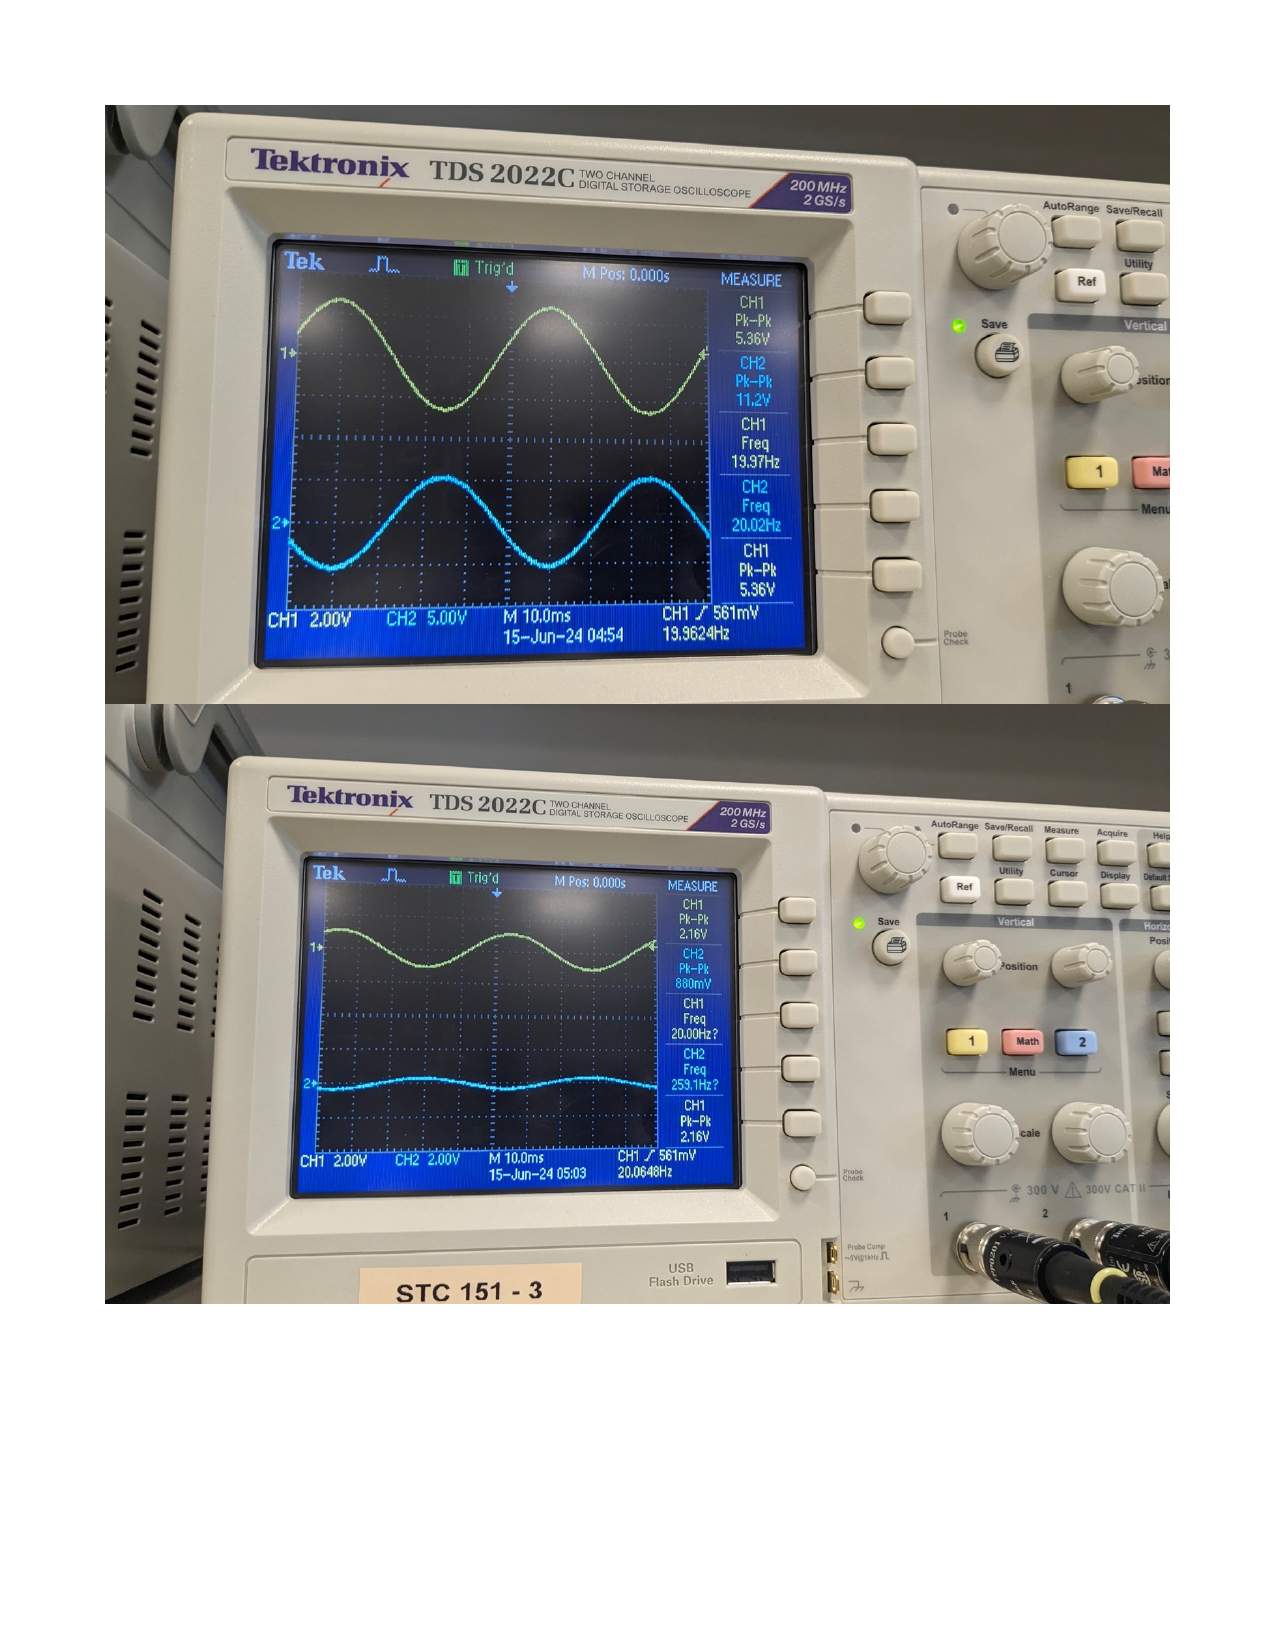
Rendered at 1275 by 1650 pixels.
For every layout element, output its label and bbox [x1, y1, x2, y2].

picture [105, 105, 1170, 1304]
